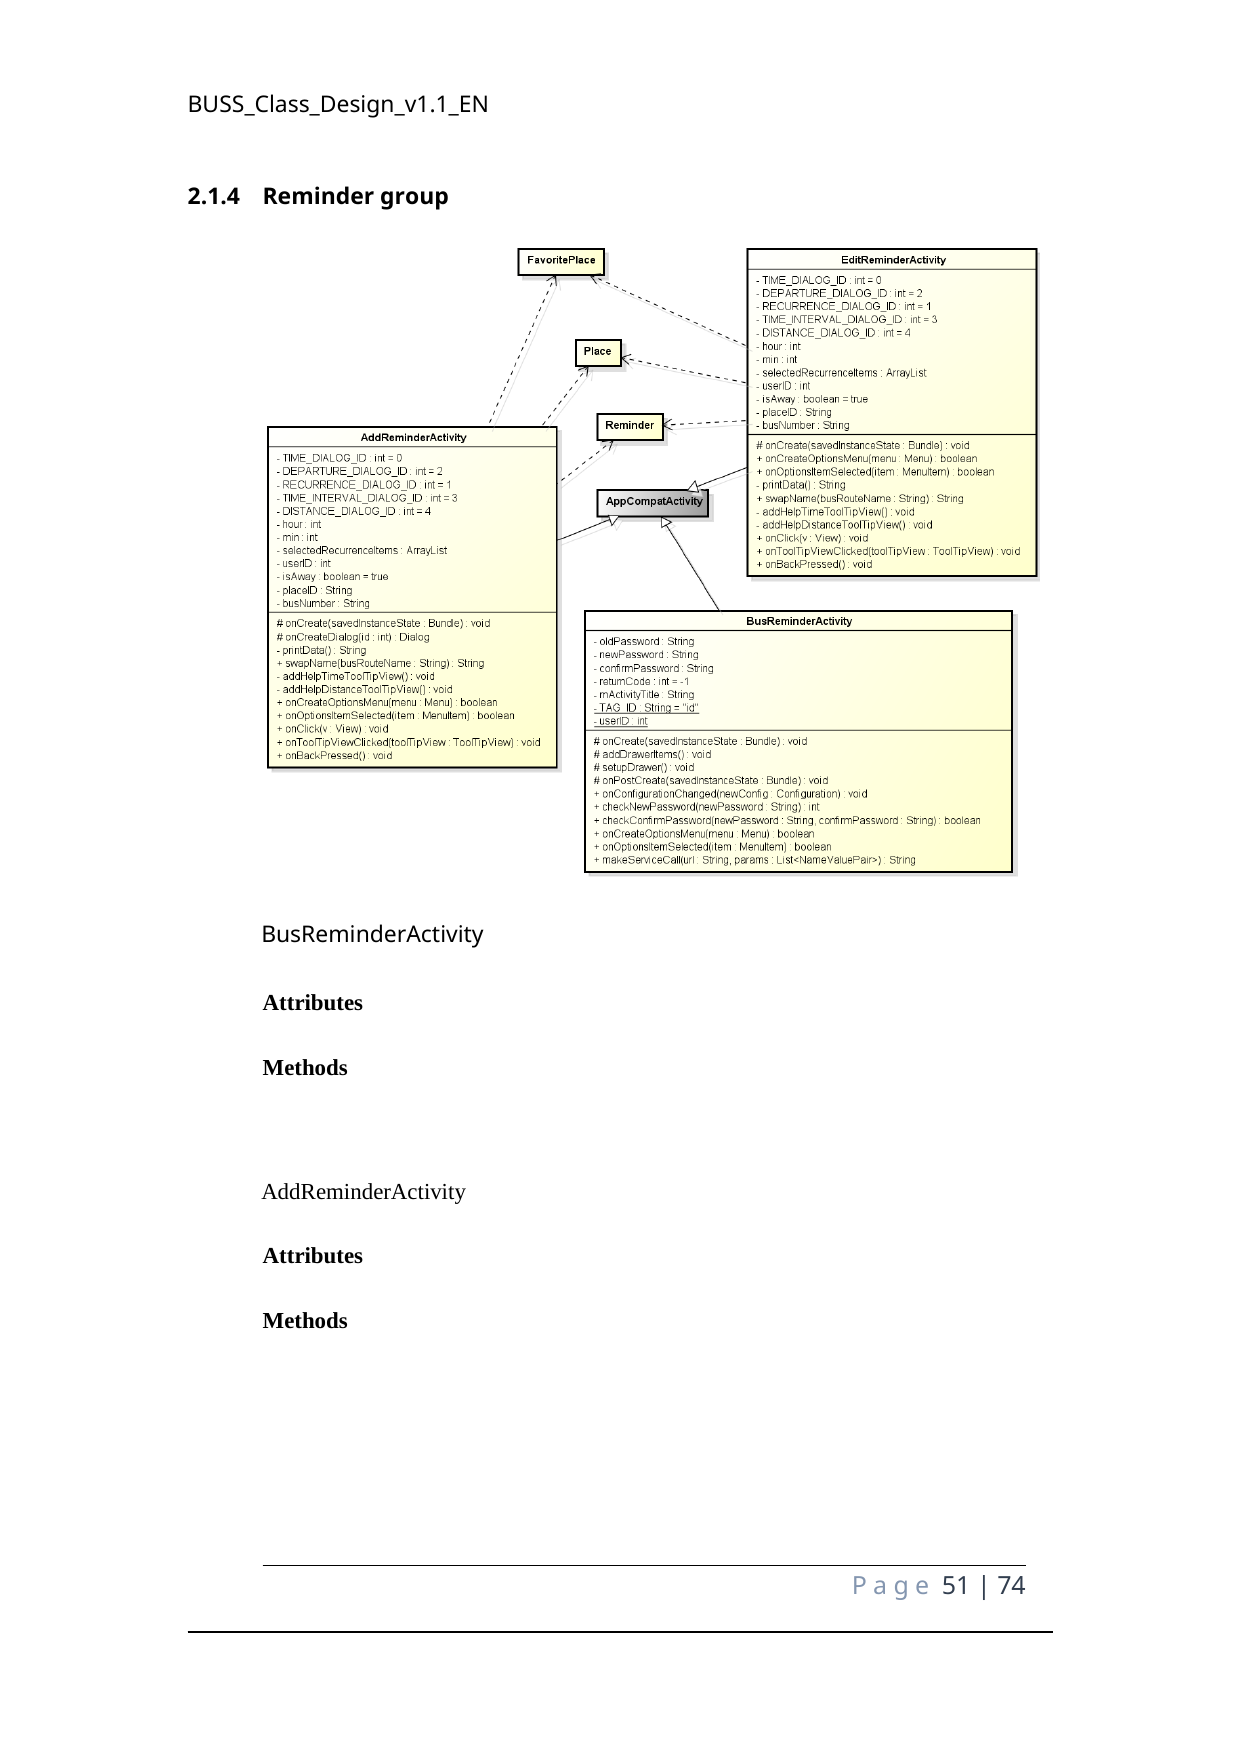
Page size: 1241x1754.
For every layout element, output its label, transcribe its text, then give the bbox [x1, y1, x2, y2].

subtitle BusReminderActivity [261, 917, 1053, 949]
picture [262, 239, 1040, 877]
subtitle Reminder group [187, 180, 1053, 211]
subtitle Methods [262, 1054, 1053, 1080]
subtitle Attributes [262, 989, 1053, 1016]
subtitle Methods [262, 1307, 1053, 1333]
subtitle Attributes [262, 1242, 1053, 1268]
subtitle AddReminderActivity [261, 1178, 1053, 1204]
